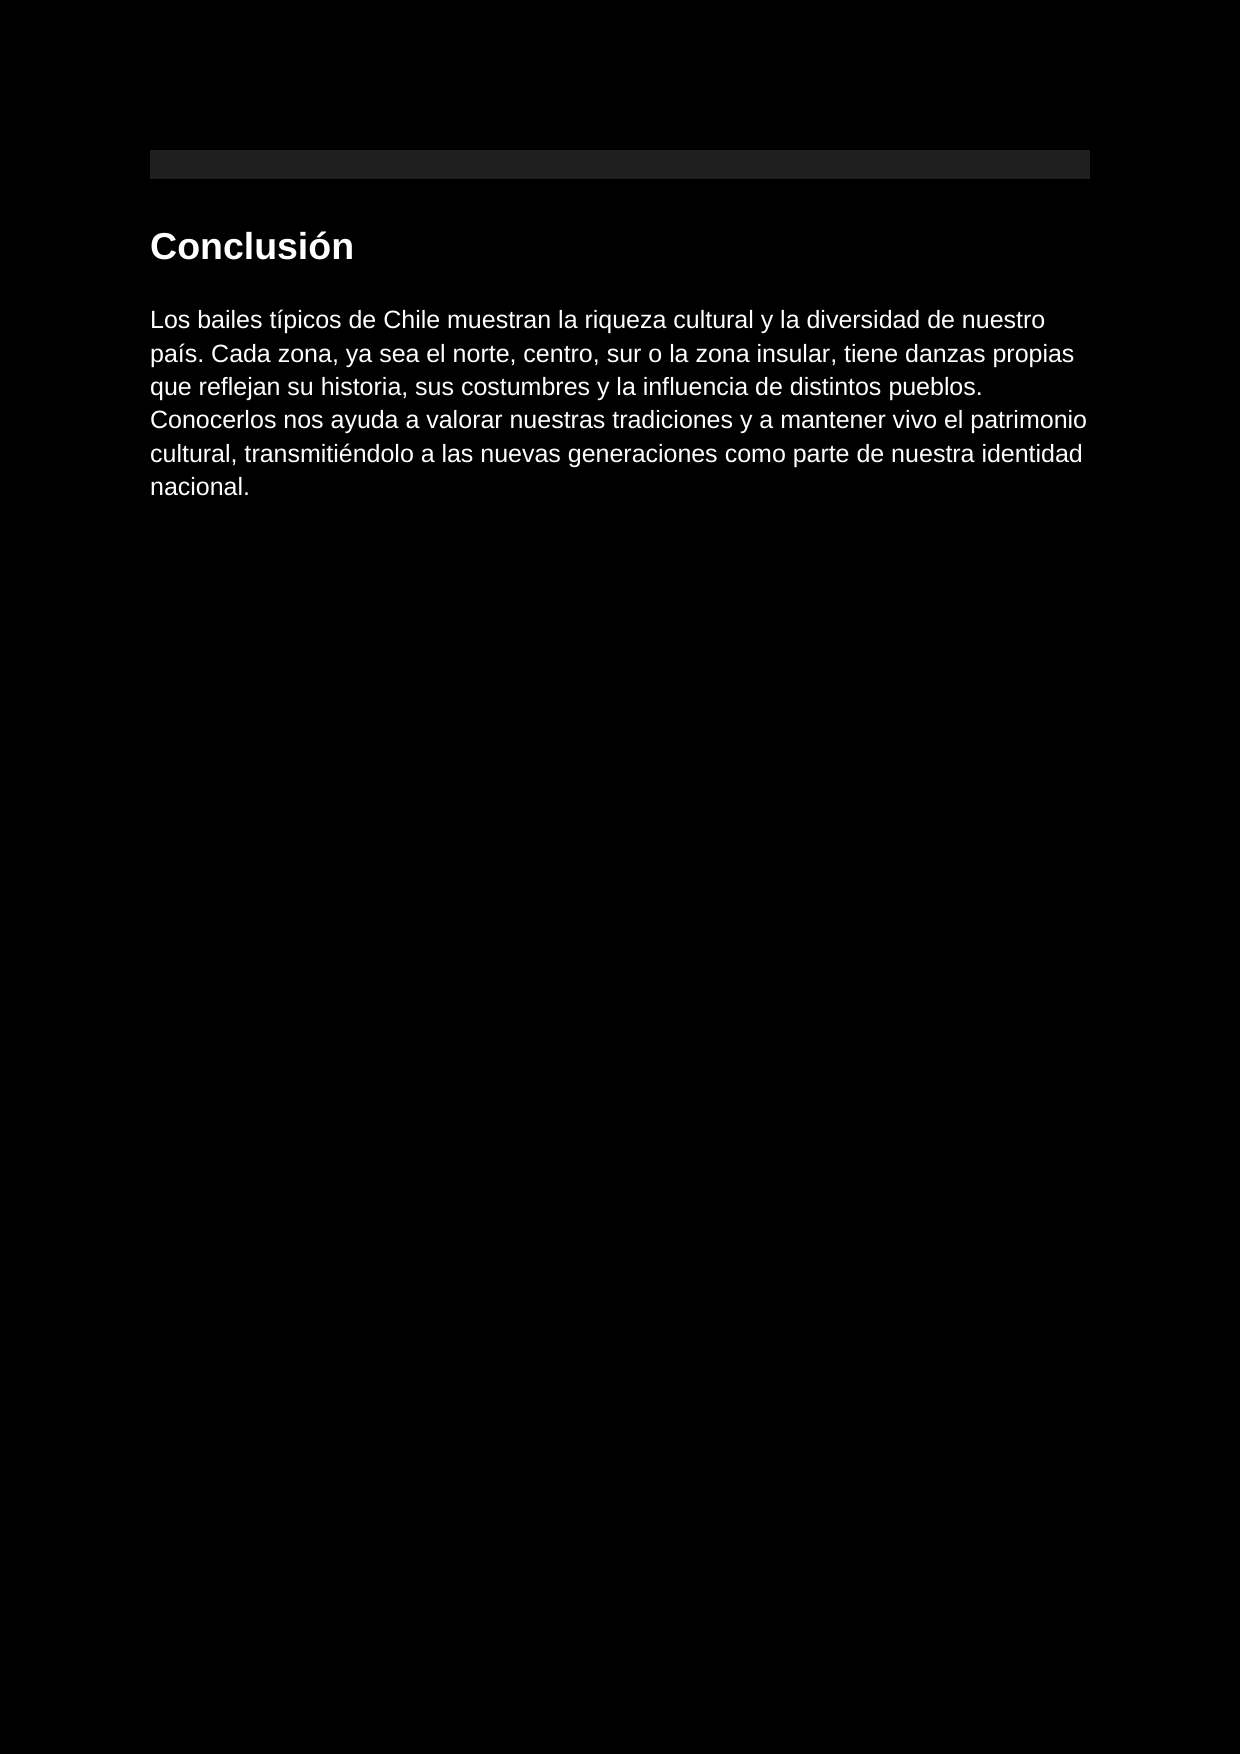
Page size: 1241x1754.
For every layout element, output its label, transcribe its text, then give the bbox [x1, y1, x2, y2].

subtitle Conclusión [150, 224, 1090, 267]
text Los bailes típicos de Chile muestran la riqueza cultural y la diversidad de nuestro país. Cada zona, ya sea el norte, centro, sur o la zona insular, tiene danzas propias que reflejan su historia, sus costumbres y la influencia de distintos pueblos. Conocerlos nos ayuda a valorar nuestras tradiciones y a mantener vivo el patrimonio cultural, transmitiéndolo a las nuevas generaciones como parte de nuestra identidad nacional. [150, 305, 1090, 501]
